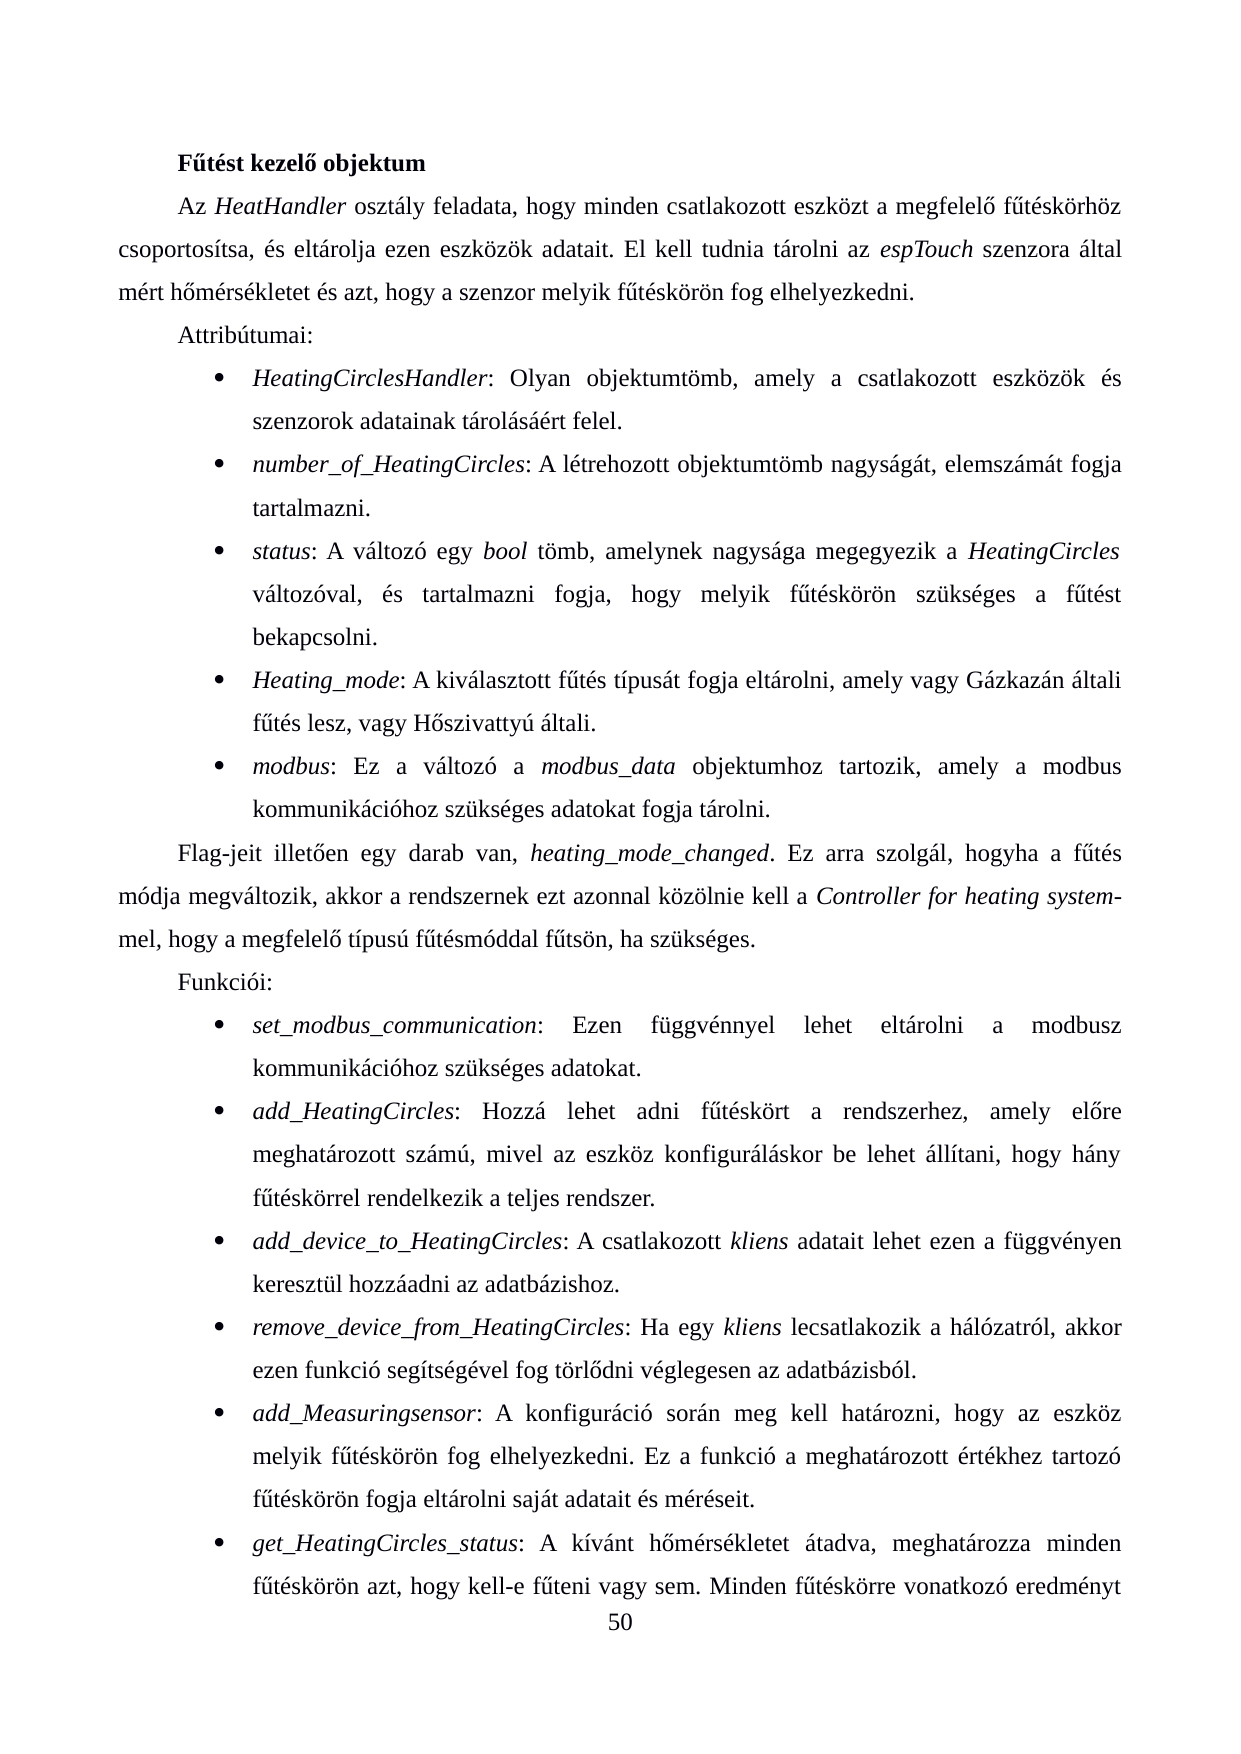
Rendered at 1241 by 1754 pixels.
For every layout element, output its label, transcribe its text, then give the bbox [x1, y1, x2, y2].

list status: A változó egy bool tömb, amelynek nagysága megegyezik a HeatingCircles változóval, és tartalmazni fogja, hogy melyik fűtéskörön szükséges a fűtést bekapcsolni. [215, 536, 1122, 651]
text Attribútumai: [118, 320, 1122, 349]
list add_device_to_HeatingCircles: A csatlakozott kliens adatait lehet ezen a függvényen keresztül hozzáadni az adatbázishoz. [215, 1226, 1122, 1298]
list number_of_HeatingCircles: A létrehozott objektumtömb nagyságát, elemszámát fogja tartalmazni. [215, 449, 1122, 521]
list add_Measuringsensor: A konfiguráció során meg kell határozni, hogy az eszköz melyik fűtéskörön fog elhelyezkedni. Ez a funkció a meghatározott értékhez tartozó fűtéskörön fogja eltárolni saját adatait és méréseit. [215, 1398, 1122, 1513]
text Az HeatHandler osztály feladata, hogy minden csatlakozott eszközt a megfelelő fűtéskörhöz csoportosítsa, és eltárolja ezen eszközök adatait. El kell tudnia tárolni az espTouch szenzora által mért hőmérsékletet és azt, hogy a szenzor melyik fűtéskörön fog elhelyezkedni. [118, 191, 1122, 306]
text Flag-jeit illetően egy darab van, heating_mode_changed. Ez arra szolgál, hogyha a fűtés módja megváltozik, akkor a rendszernek ezt azonnal közölnie kell a Controller for heating system-mel, hogy a megfelelő típusú fűtésmóddal fűtsön, ha szükséges. [118, 838, 1122, 953]
list add_HeatingCircles: Hozzá lehet adni fűtéskört a rendszerhez, amely előre meghatározott számú, mivel az eszköz konfiguráláskor be lehet állítani, hogy hány fűtéskörrel rendelkezik a teljes rendszer. [215, 1096, 1122, 1211]
list set_modbus_communication: Ezen függvénnyel lehet eltárolni a modbusz kommunikációhoz szükséges adatokat. [215, 1010, 1122, 1082]
text Funkciói: [118, 967, 1122, 996]
list modbus: Ez a változó a modbus_data objektumhoz tartozik, amely a modbus kommunikációhoz szükséges adatokat fogja tárolni. [215, 751, 1122, 823]
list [215, 1528, 1122, 1599]
list remove_device_from_HeatingCircles: Ha egy kliens lecsatlakozik a hálózatról, akkor ezen funkció segítségével fog törlődni véglegesen az adatbázisból. [215, 1312, 1122, 1384]
list Heating_mode: A kiválasztott fűtés típusát fogja eltárolni, amely vagy Gázkazán általi fűtés lesz, vagy Hőszivattyú általi. [215, 665, 1122, 737]
text Fűtést kezelő objektum [118, 148, 1122, 176]
list HeatingCirclesHandler: Olyan objektumtömb, amely a csatlakozott eszközök és szenzorok adatainak tárolásáért felel. [215, 363, 1122, 435]
